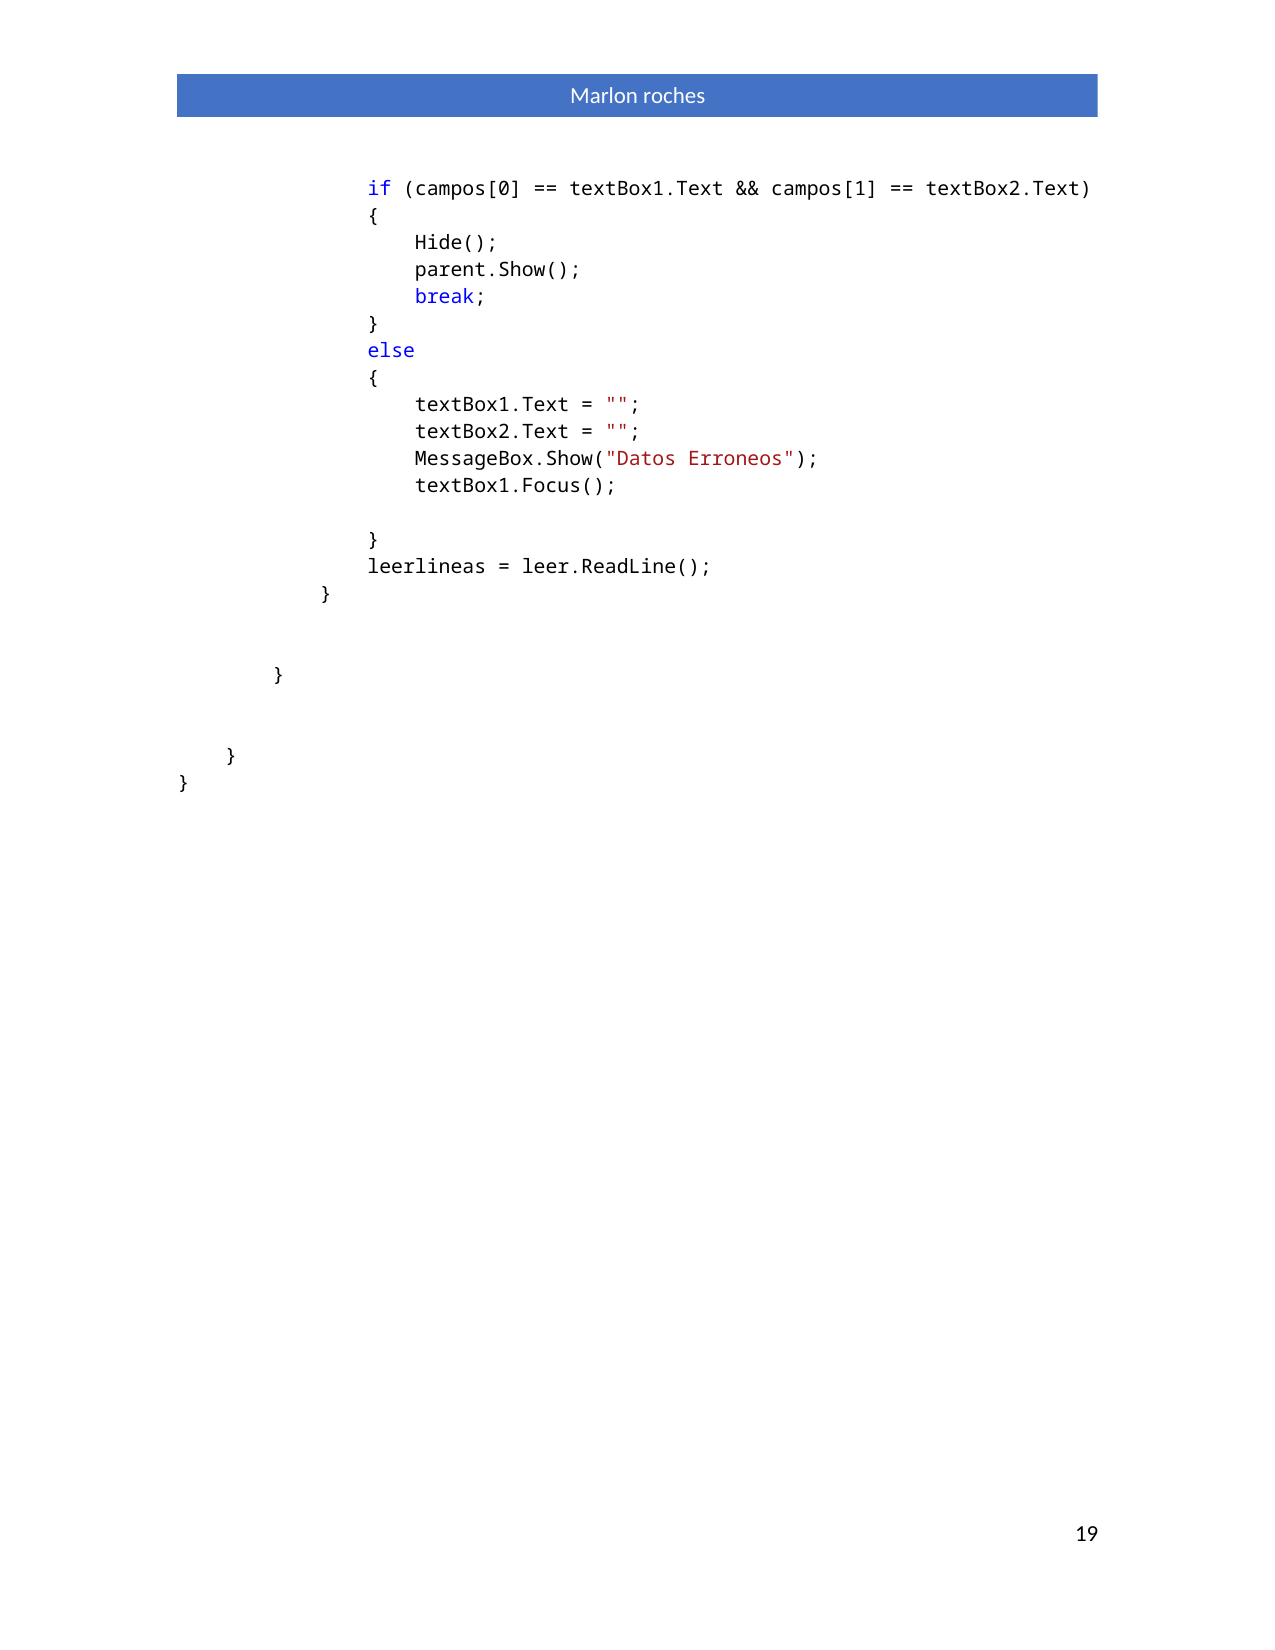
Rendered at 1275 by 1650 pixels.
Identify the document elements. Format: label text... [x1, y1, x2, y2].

text parent.Show(); [177, 256, 1098, 282]
text if (campos[0] == textBox1.Text && campos[1] == textBox2.Text) [177, 174, 1098, 202]
text textBox2.Text = ""; [177, 417, 1098, 444]
text { [177, 202, 1098, 228]
text break; [177, 282, 1098, 309]
text Hide(); [177, 228, 1098, 256]
text } [177, 741, 1098, 768]
text } [177, 768, 1098, 795]
text } [177, 579, 1098, 606]
text { [177, 363, 1098, 390]
text else [177, 336, 1098, 363]
text } [177, 525, 1098, 552]
text MessageBox.Show("Datos Erroneos"); [177, 444, 1098, 471]
text textBox1.Focus(); [177, 471, 1098, 498]
text leerlineas = leer.ReadLine(); [177, 552, 1098, 579]
text textBox1.Text = ""; [177, 390, 1098, 417]
text } [177, 309, 1098, 336]
text } [177, 660, 1098, 687]
